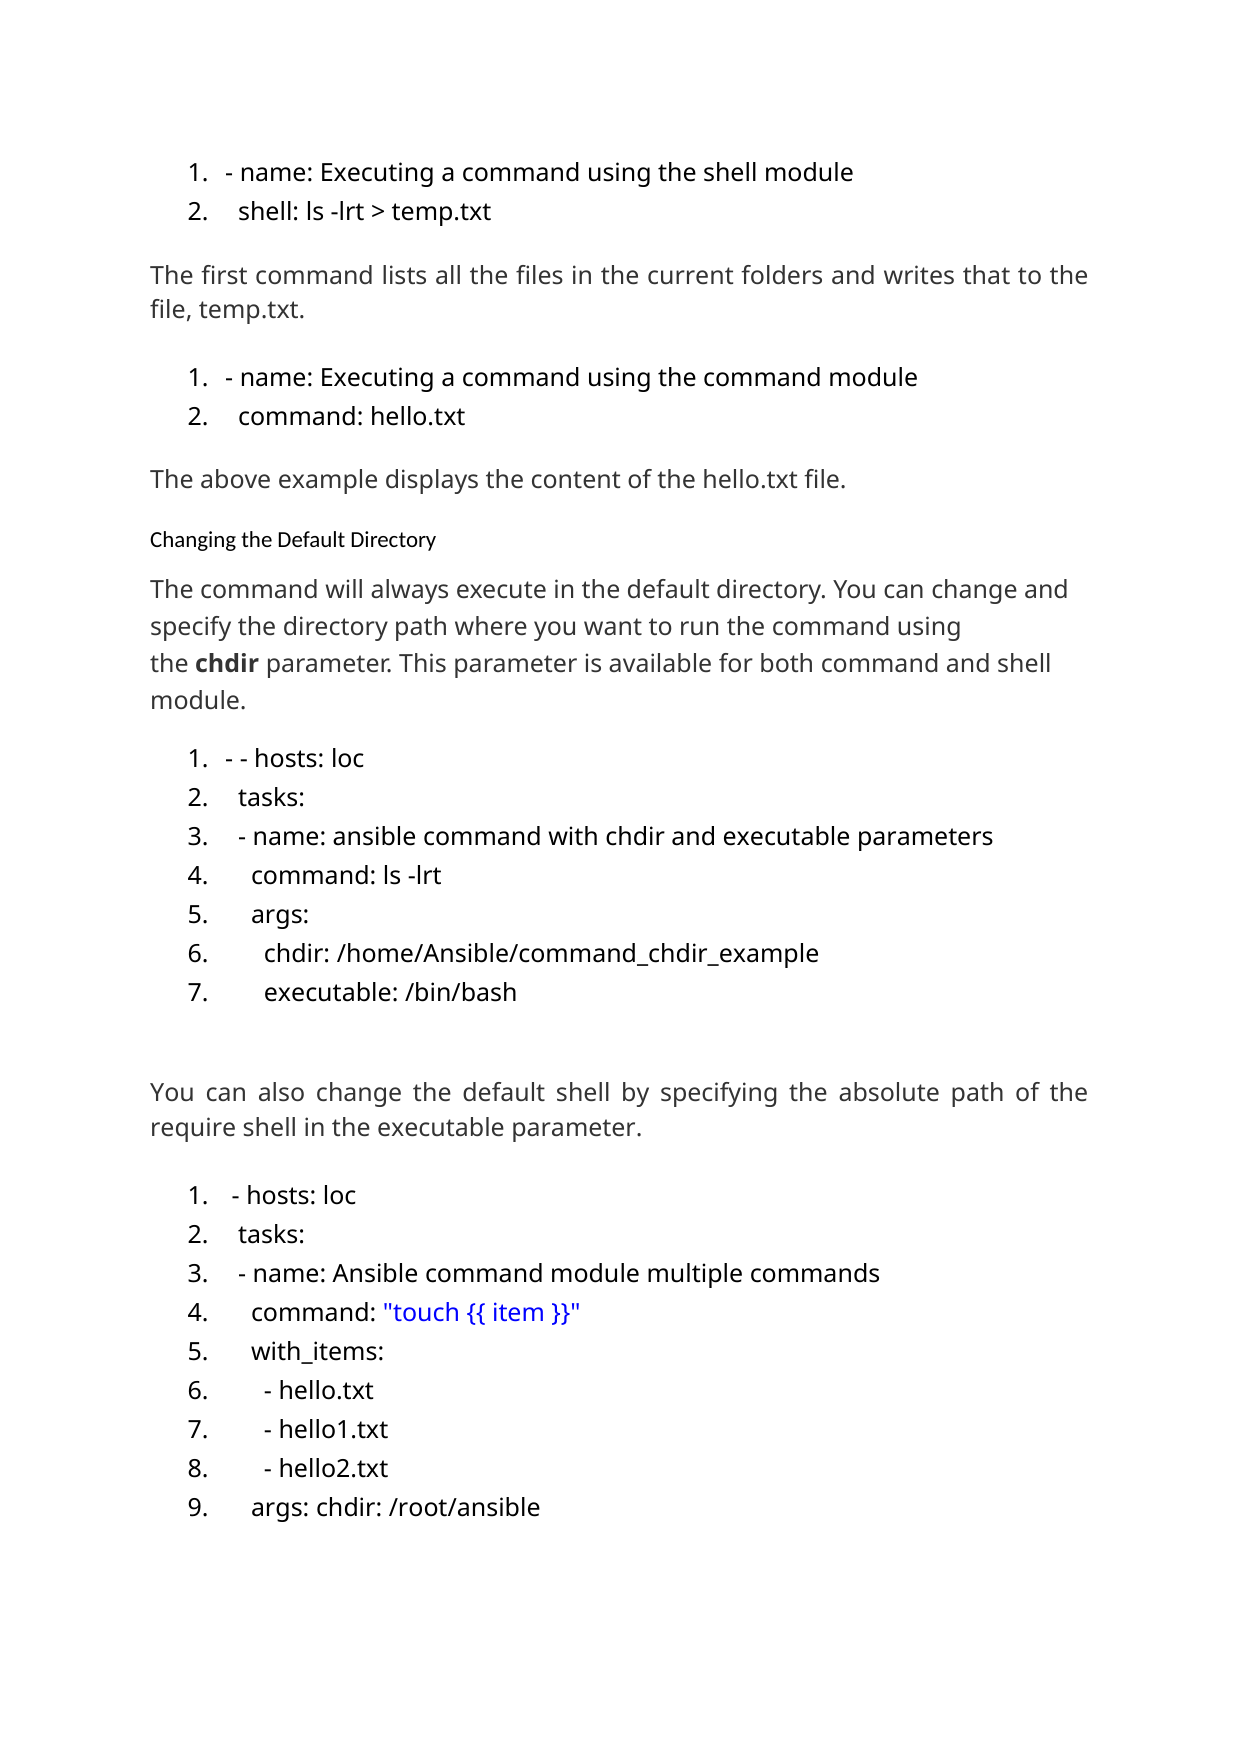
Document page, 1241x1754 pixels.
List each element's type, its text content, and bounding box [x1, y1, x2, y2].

list executable: /bin/bash [187, 970, 1090, 1009]
text You can also change the default shell by specifying the absolute path of the require shell in the executable parameter. [150, 1075, 1090, 1143]
text The first command lists all the files in the current folders and writes that to the file, temp.txt. [150, 257, 1090, 325]
list args: [187, 892, 1090, 931]
list command: "touch {{ item }}" [187, 1289, 1090, 1329]
list - hello1.txt [187, 1407, 1090, 1446]
list chdir: /home/Ansible/command_chdir_example [187, 931, 1090, 970]
list - hello.txt [187, 1368, 1090, 1407]
list - - hosts: loc [187, 736, 1090, 775]
list - name: ansible command with chdir and executable parameters [187, 814, 1090, 853]
list shell: ls -lrt > temp.txt [187, 189, 1090, 228]
list - name: Executing a command using the shell module [187, 150, 1090, 189]
text The command will always execute in the default directory. You can change and specify the directory path where you want to run the command using the chdir parameter. This parameter is available for both command and shell module. [150, 572, 1090, 716]
list tasks: [187, 775, 1090, 814]
list tasks: [187, 1211, 1090, 1251]
list - name: Ansible command module multiple commands [187, 1251, 1090, 1289]
list command: hello.txt [187, 394, 1090, 433]
list command: ls -lrt [187, 853, 1090, 892]
list args: chdir: /root/ansible [187, 1485, 1090, 1524]
list - name: Executing a command using the command module [187, 354, 1090, 394]
text Changing the Default Directory [150, 525, 1090, 553]
list with_items: [187, 1329, 1090, 1368]
text The above example displays the content of the hello.txt file. [150, 462, 1090, 496]
list - hello2.txt [187, 1446, 1090, 1485]
list - hosts: loc [187, 1172, 1090, 1211]
